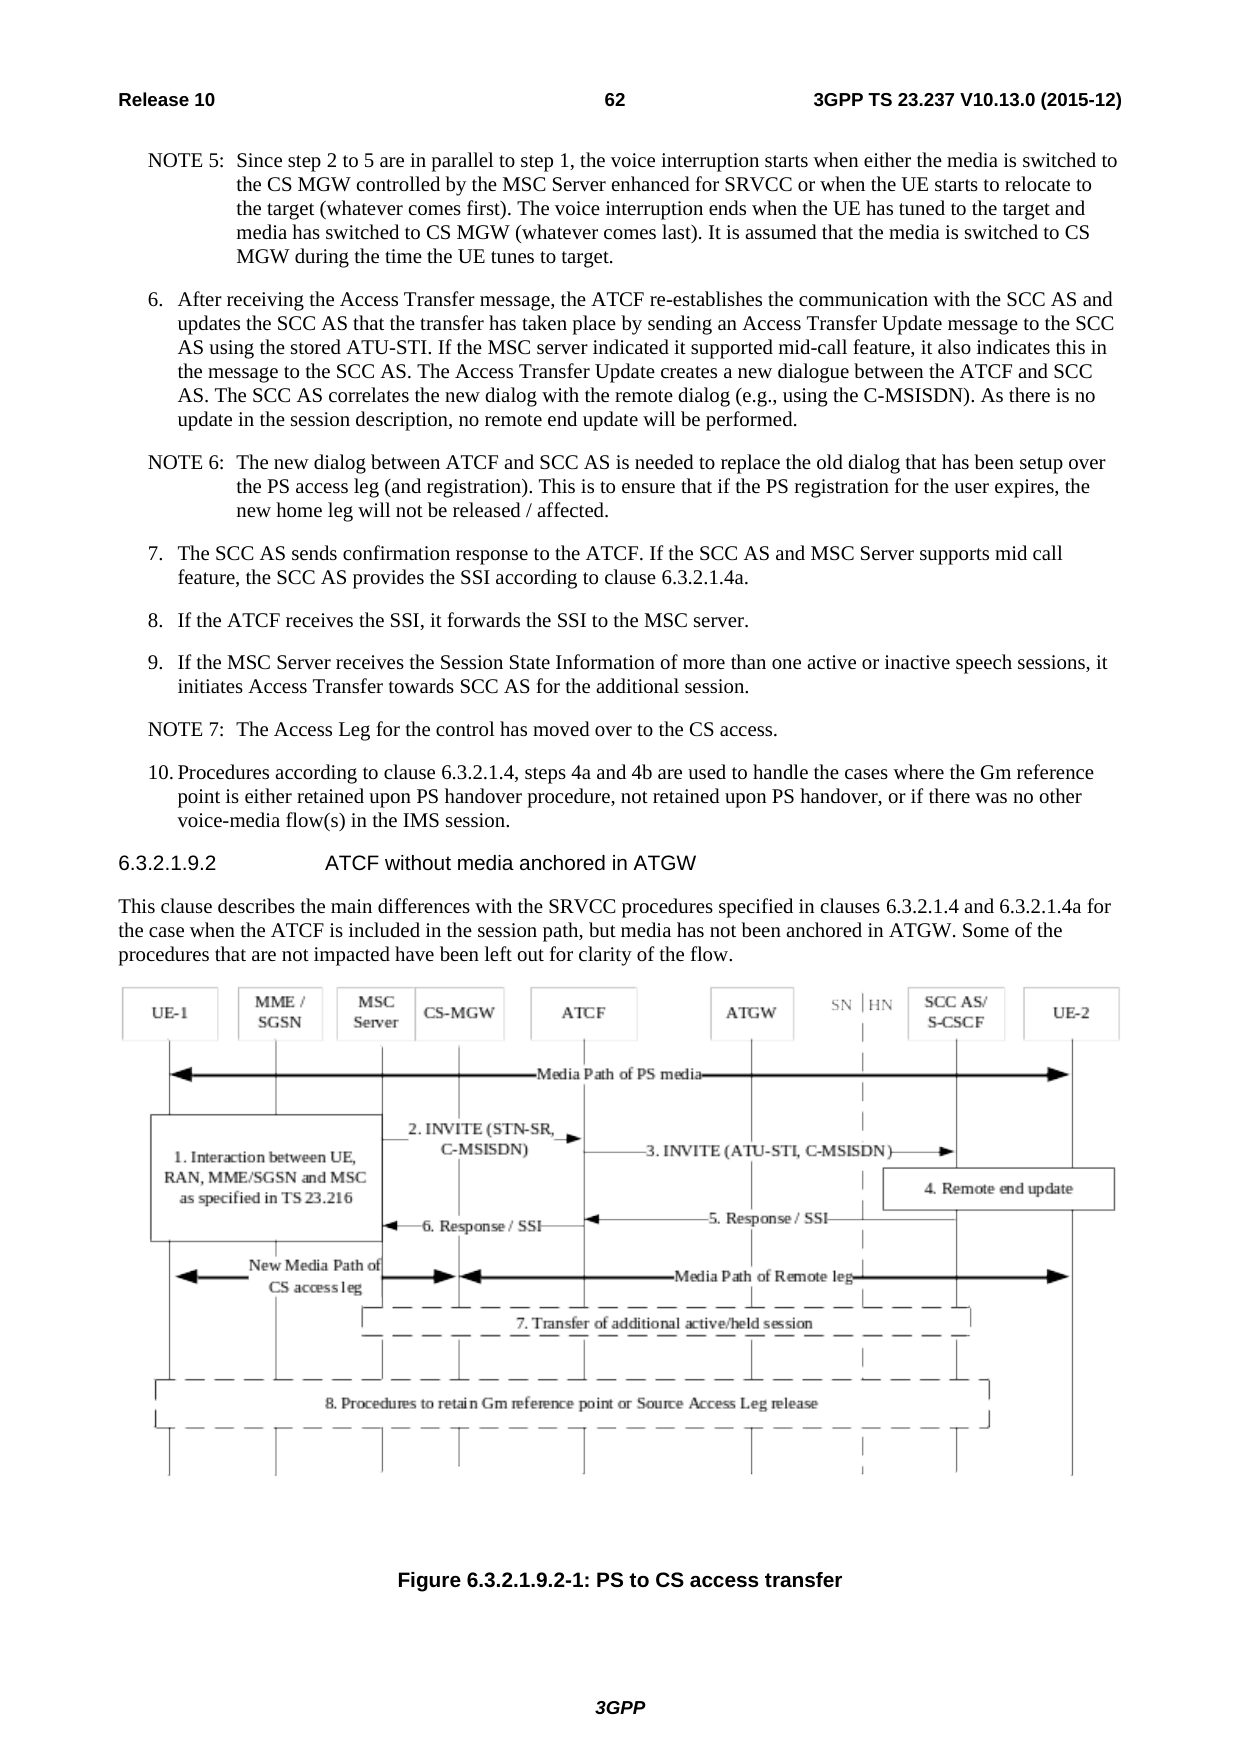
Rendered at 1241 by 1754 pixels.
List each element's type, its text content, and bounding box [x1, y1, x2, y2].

text 9. If the MSC Server receives the Session State Information of more than one active or inactive speech sessions, it initiates Access Transfer towards SCC AS for the additional session. [148, 650, 1122, 698]
text 6. After receiving the Access Transfer message, the ATCF re-establishes the communication with the SCC AS and updates the SCC AS that the transfer has taken place by sending an Access Transfer Update message to the SCC AS using the stored ATU-STI. If the MSC server indicated it supported mid-call feature, it also indicates this in the message to the SCC AS. The Access Transfer Update creates a new dialogue between the ATCF and SCC AS. The SCC AS correlates the new dialog with the remote dialog (e.g., using the C-MSISDN). As there is no update in the session description, no remote end update will be performed. [148, 287, 1122, 431]
text This clause describes the main differences with the SRVCC procedures specified in clauses 6.3.2.1.4 and 6.3.2.1.4a for the case when the ATCF is included in the session path, but media has not been anchored in ATGW. Some of the procedures that are not impacted have been left out for clarity of the flow. [118, 894, 1122, 966]
list 6.3.2.1.9.2 ATCF without media anchored in ATGW [118, 851, 1122, 875]
text NOTE 5: Since step 2 to 5 are in parallel to step 1, the voice interruption starts when either the media is switched to the CS MGW controlled by the MSC Server enhanced for SRVCC or when the UE starts to relocate to the target (whatever comes first). The voice interruption ends when the UE has tuned to the target and media has switched to CS MGW (whatever comes last). It is assumed that the media is switched to CS MGW during the time the UE tunes to target. [148, 147, 1122, 268]
text 8. If the ATCF receives the SSI, it forwards the SSI to the MSC server. [148, 607, 1122, 632]
text NOTE 7: The Access Leg for the control has moved over to the CS access. [148, 717, 1122, 741]
text NOTE 6: The new dialog between ATCF and SCC AS is needed to replace the old dialog that has been setup over the PS access leg (and registration). This is to ensure that if the PS registration for the user expires, the new home leg will not be released / affected. [148, 450, 1122, 522]
text 10. Procedures according to clause 6.3.2.1.4, steps 4a and 4b are used to handle the cases where the Gm reference point is either retained upon PS handover procedure, not retained upon PS handover, or if there was no other voice-media flow(s) in the IMS session. [148, 760, 1122, 832]
text Figure 6.3.2.1.9.2-1: PS to CS access transfer [118, 1568, 1122, 1592]
text 7. The SCC AS sends confirmation response to the ATCF. If the SCC AS and MSC Server supports mid call feature, the SCC AS provides the SSI according to clause 6.3.2.1.4a. [148, 541, 1122, 589]
